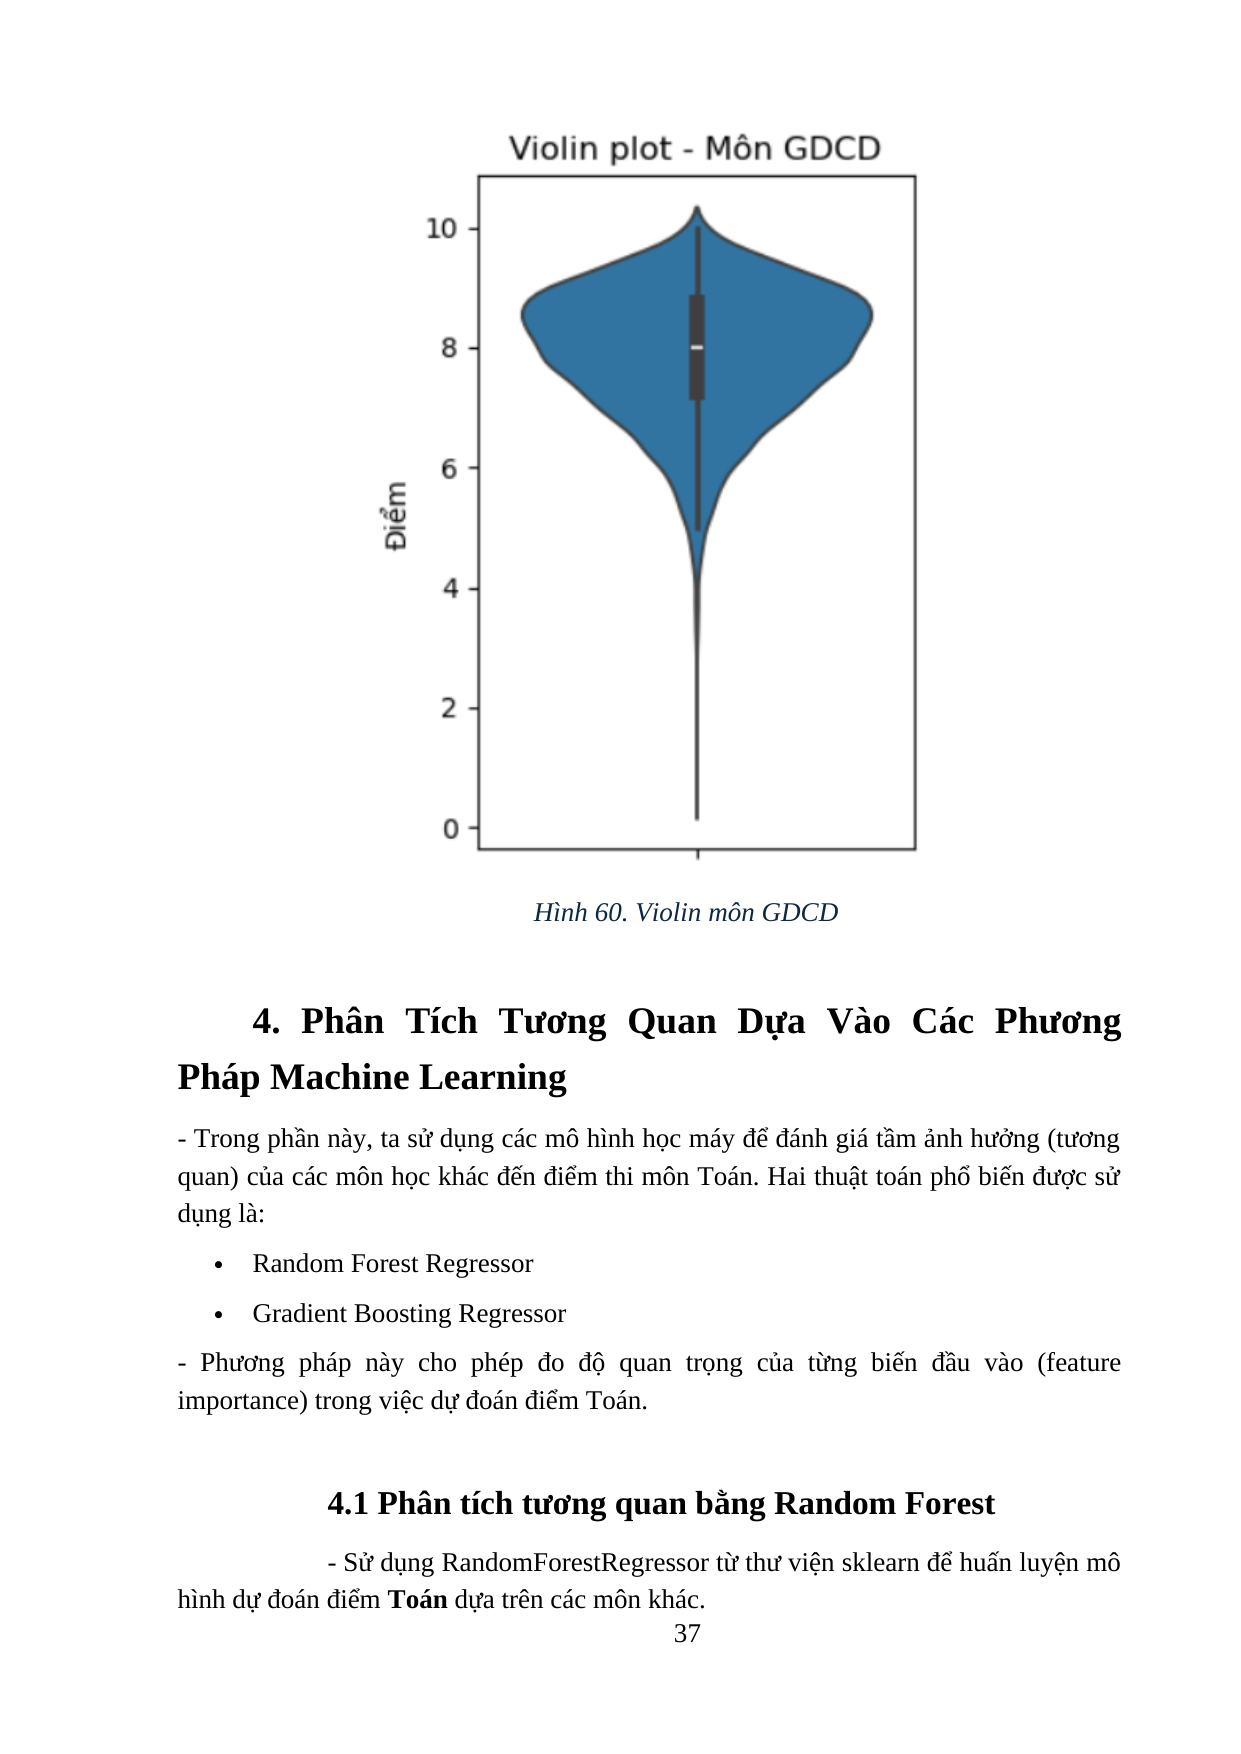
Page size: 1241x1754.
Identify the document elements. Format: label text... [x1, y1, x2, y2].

subtitle 4. Phân Tích Tương Quan Dựa Vào Các Phương Pháp Machine Learning [177, 998, 1122, 1097]
text - Phương pháp này cho phép đo độ quan trọng của từng biến đầu vào (feature importance) trong việc dự đoán điểm Toán. [177, 1347, 1122, 1415]
picture [368, 118, 931, 878]
list Random Forest Regressor [215, 1247, 1122, 1278]
text - Trong phần này, ta sử dụng các mô hình học máy để đánh giá tầm ảnh hưởng (tương quan) của các môn học khác đến điểm thi môn Toán. Hai thuật toán phổ biến được sử dụng là: [177, 1123, 1122, 1228]
text Hình 60. Violin môn GDCD [177, 896, 1122, 927]
list Gradient Boosting Regressor [215, 1297, 1122, 1328]
text - Sử dụng RandomForestRegressor từ thư viện sklearn để huấn luyện mô hình dự đoán điểm Toán dựa trên các môn khác. [177, 1546, 1122, 1614]
subtitle 4.1 Phân tích tương quan bằng Random Forest [252, 1483, 1122, 1522]
